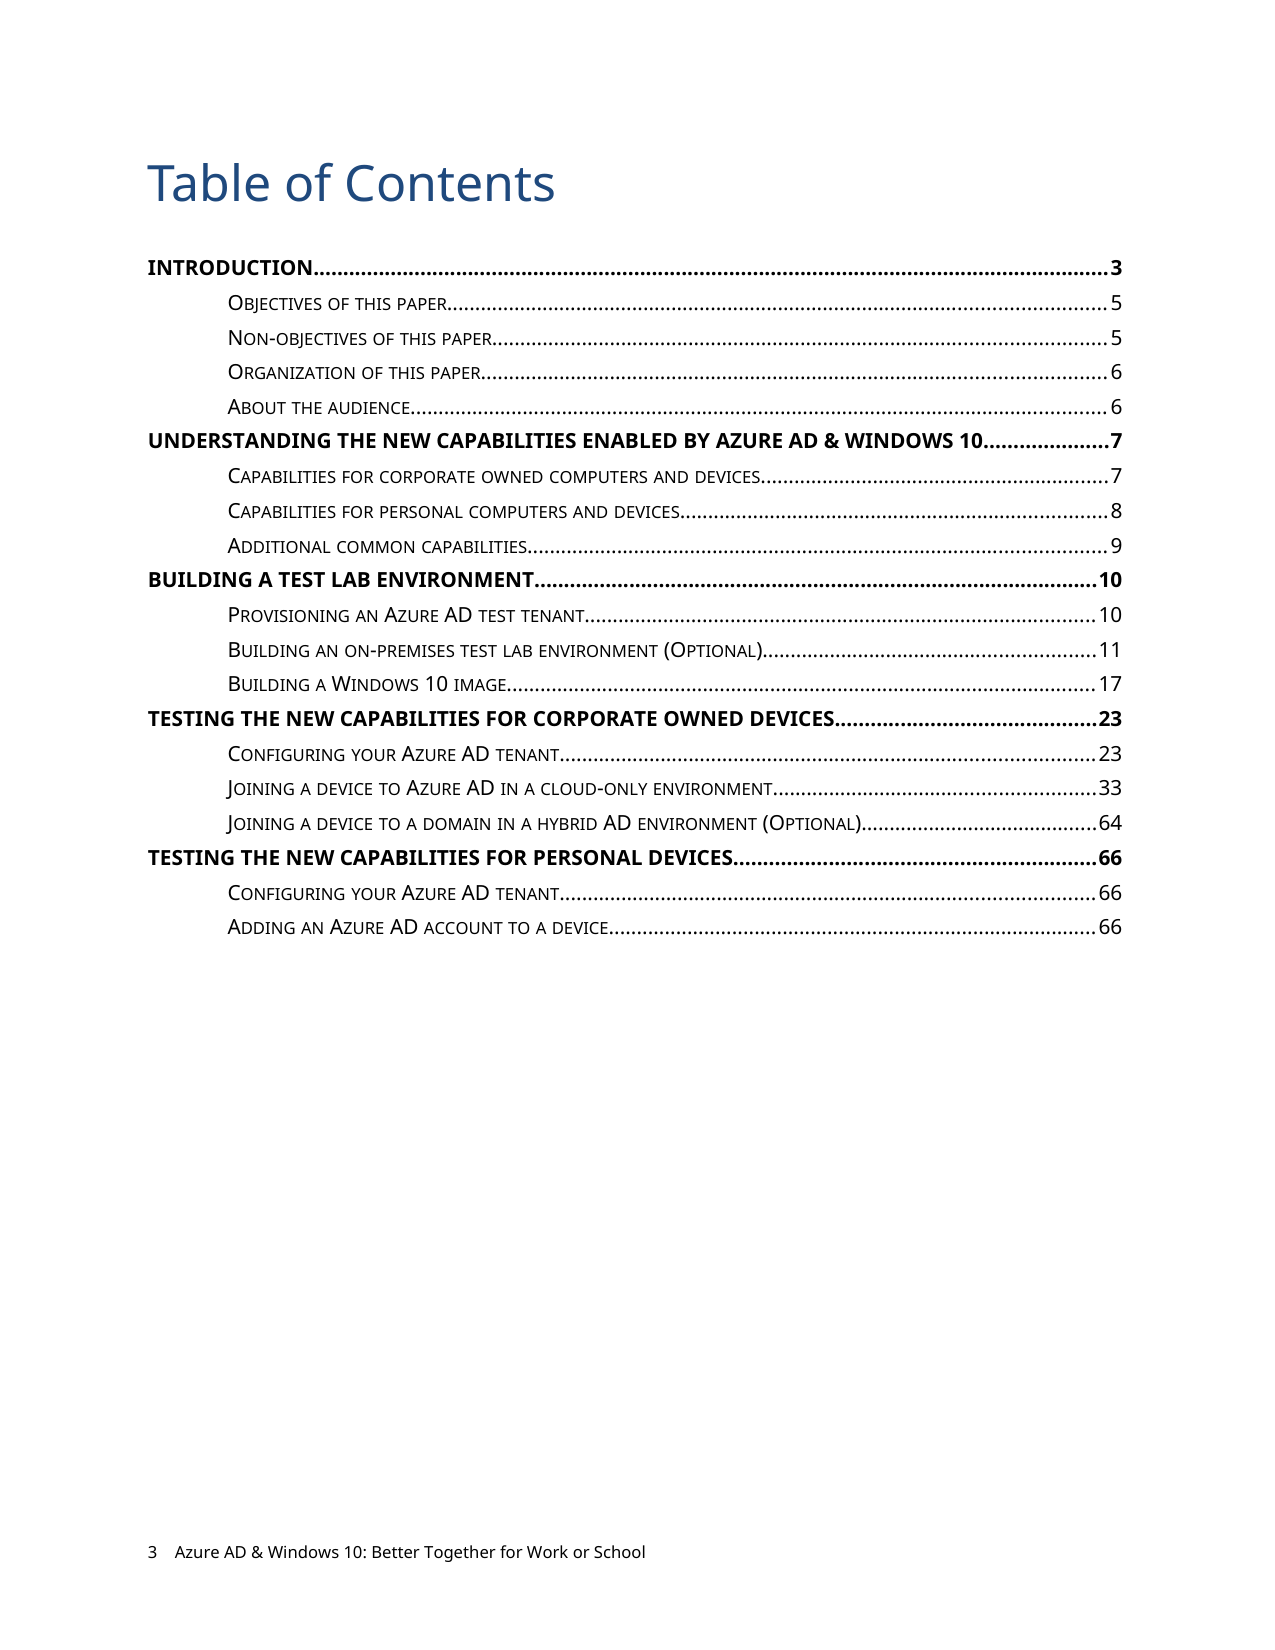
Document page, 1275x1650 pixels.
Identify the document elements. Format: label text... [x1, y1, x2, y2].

text Objectives of this paper 5 [227, 288, 1127, 316]
text Adding an Azure AD account to a device 66 [227, 912, 1127, 941]
text Building a Windows 10 image 17 [227, 669, 1127, 698]
text Provisioning an Azure AD test tenant 10 [227, 600, 1127, 628]
text Understanding the new capabilities enabled by Azure AD & Windows 10 7 [148, 427, 1127, 455]
text Building a test lab environment 10 [148, 565, 1127, 594]
text Building an on-premises test lab environment (Optional) 11 [227, 635, 1127, 663]
text Capabilities for personal computers and devices 8 [227, 496, 1127, 524]
text About the audience 6 [227, 392, 1127, 420]
text Configuring your Azure AD tenant 66 [227, 878, 1127, 906]
text Joining a device to a domain in a hybrid AD environment (Optional) 64 [227, 808, 1127, 837]
text Additional common capabilities 9 [227, 531, 1127, 559]
text Testing the new capabilities for corporate owned devices 23 [148, 704, 1127, 733]
text Testing the new capabilities for personal devices 66 [148, 843, 1127, 871]
text Organization of this paper 6 [227, 357, 1127, 386]
text Configuring your Azure AD tenant 23 [227, 739, 1127, 767]
text Introduction 3 [148, 253, 1127, 282]
text Capabilities for corporate owned computers and devices 7 [227, 461, 1127, 490]
text Joining a device to Azure AD in a cloud-only environment 33 [227, 773, 1127, 802]
text Non-objectives of this paper 5 [227, 323, 1127, 351]
text Table of Contents [148, 148, 1127, 216]
